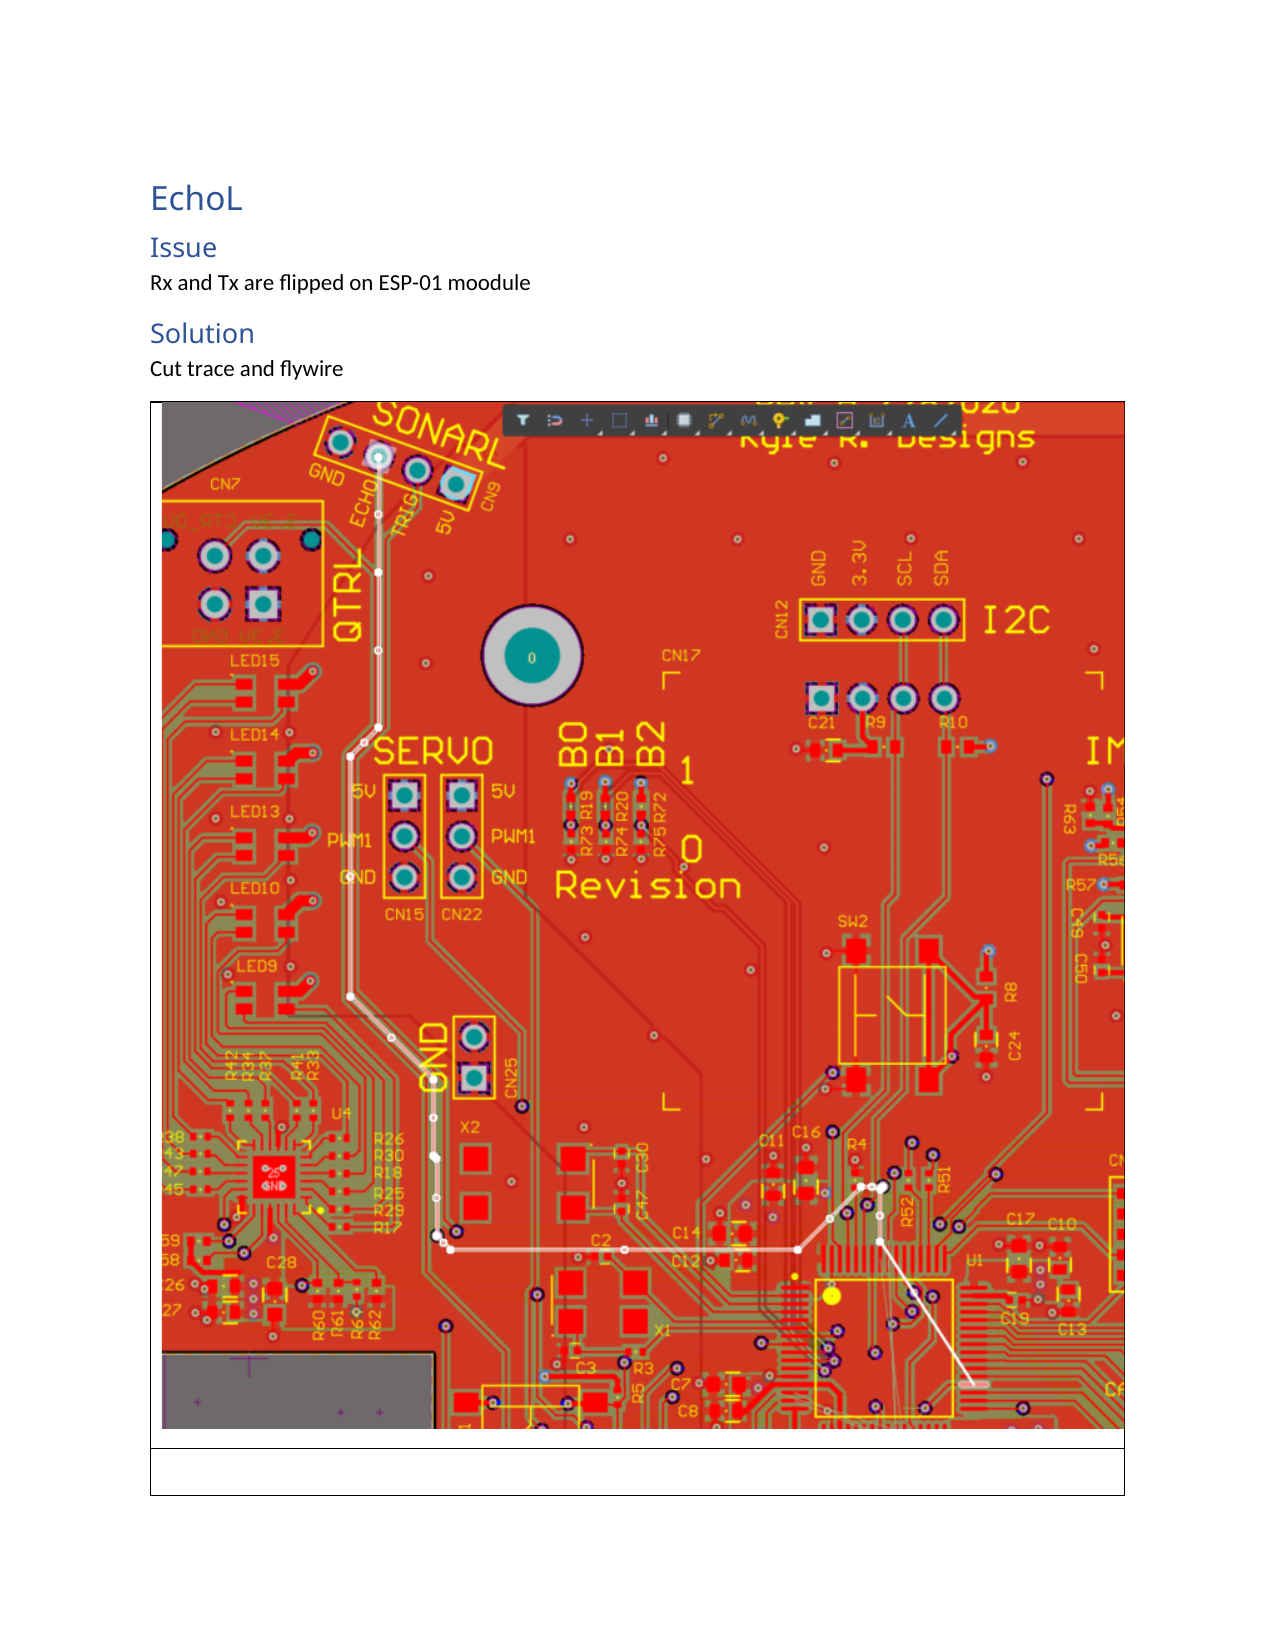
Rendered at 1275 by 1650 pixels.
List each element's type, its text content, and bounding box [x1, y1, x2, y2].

text Issue [150, 228, 1125, 265]
text EchoL [150, 175, 1125, 220]
text Cut trace and flywire [150, 354, 1125, 383]
text Rx and Tx are flipped on ESP-01 moodule [150, 268, 1125, 296]
table_header [151, 403, 1124, 1447]
table_cell [151, 1449, 1124, 1495]
picture [161, 402, 1125, 1429]
text Solution [150, 315, 1125, 352]
